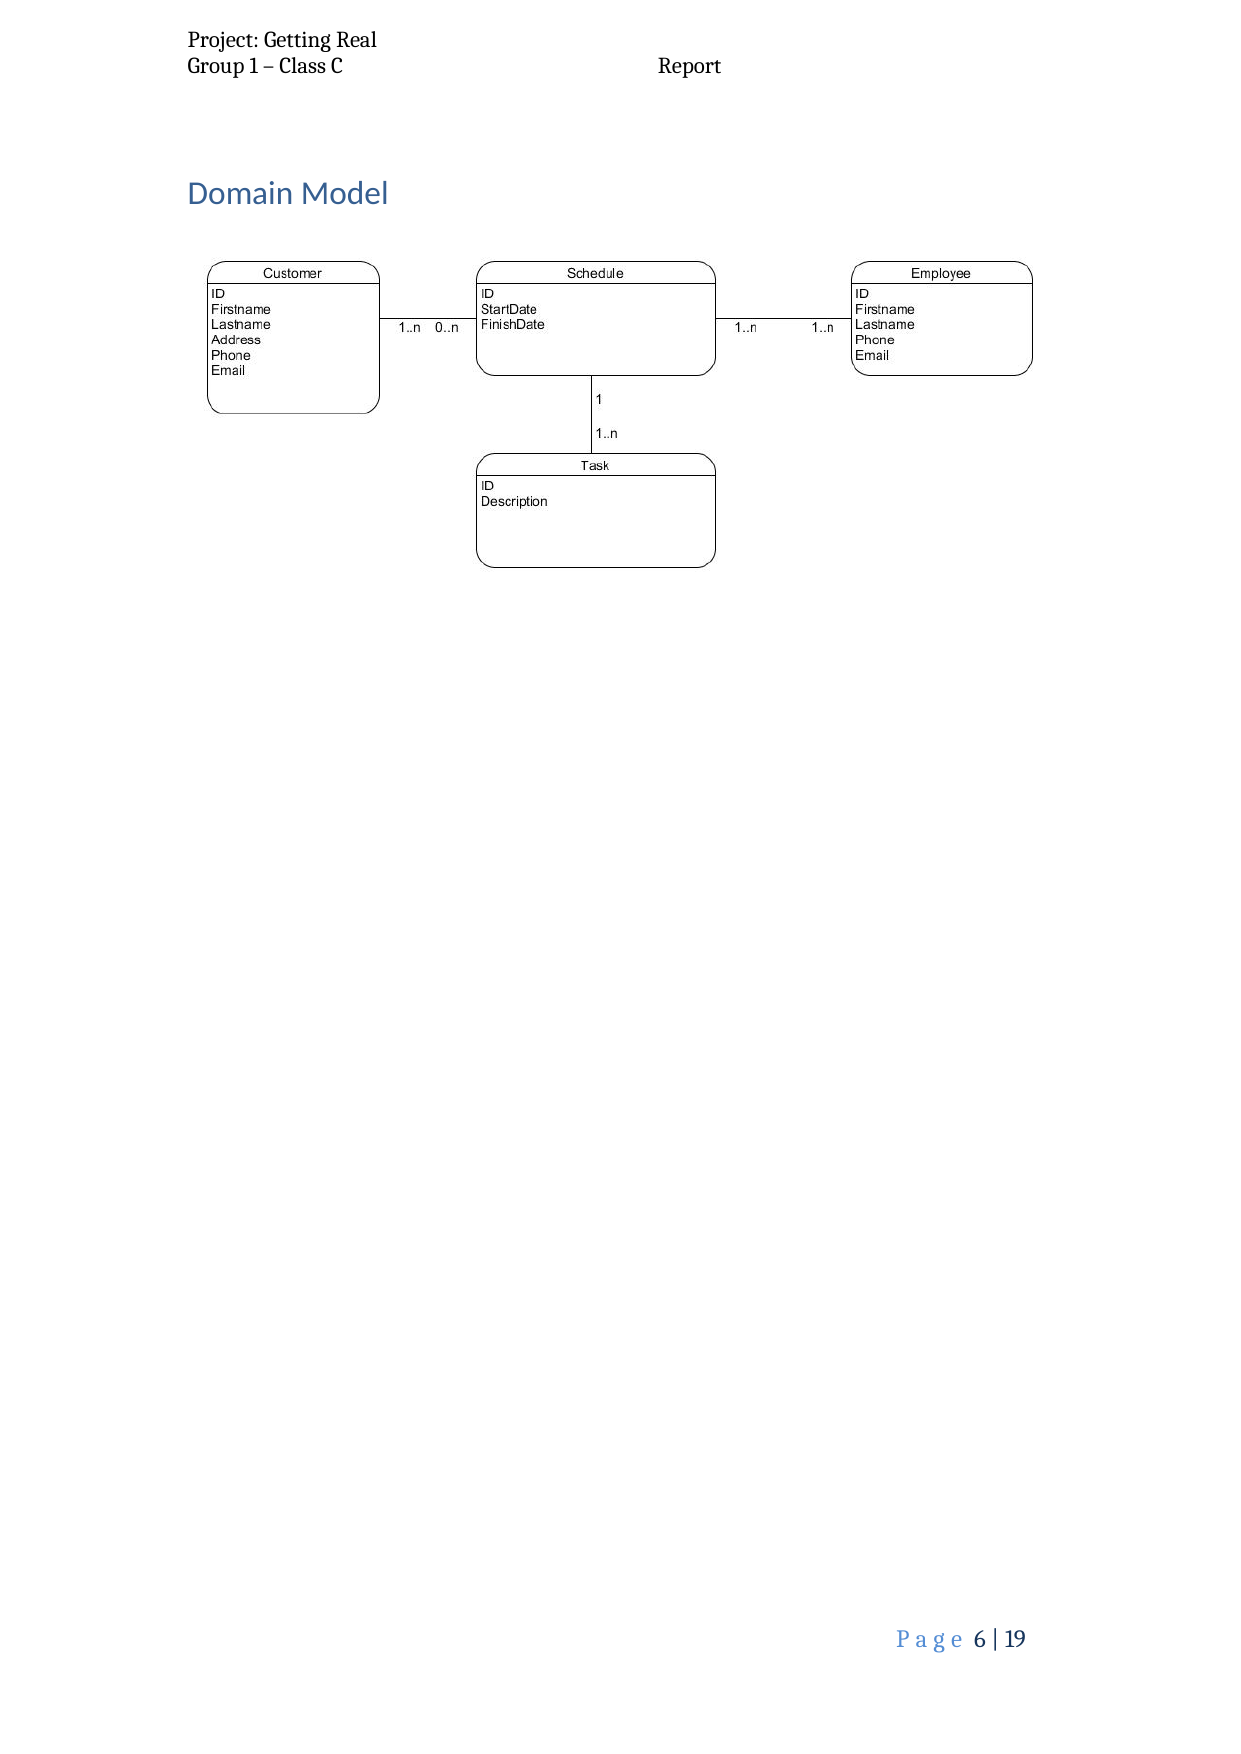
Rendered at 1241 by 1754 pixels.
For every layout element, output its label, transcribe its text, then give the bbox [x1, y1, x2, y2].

subtitle Domain Model [187, 172, 1053, 213]
picture [187, 241, 1052, 587]
